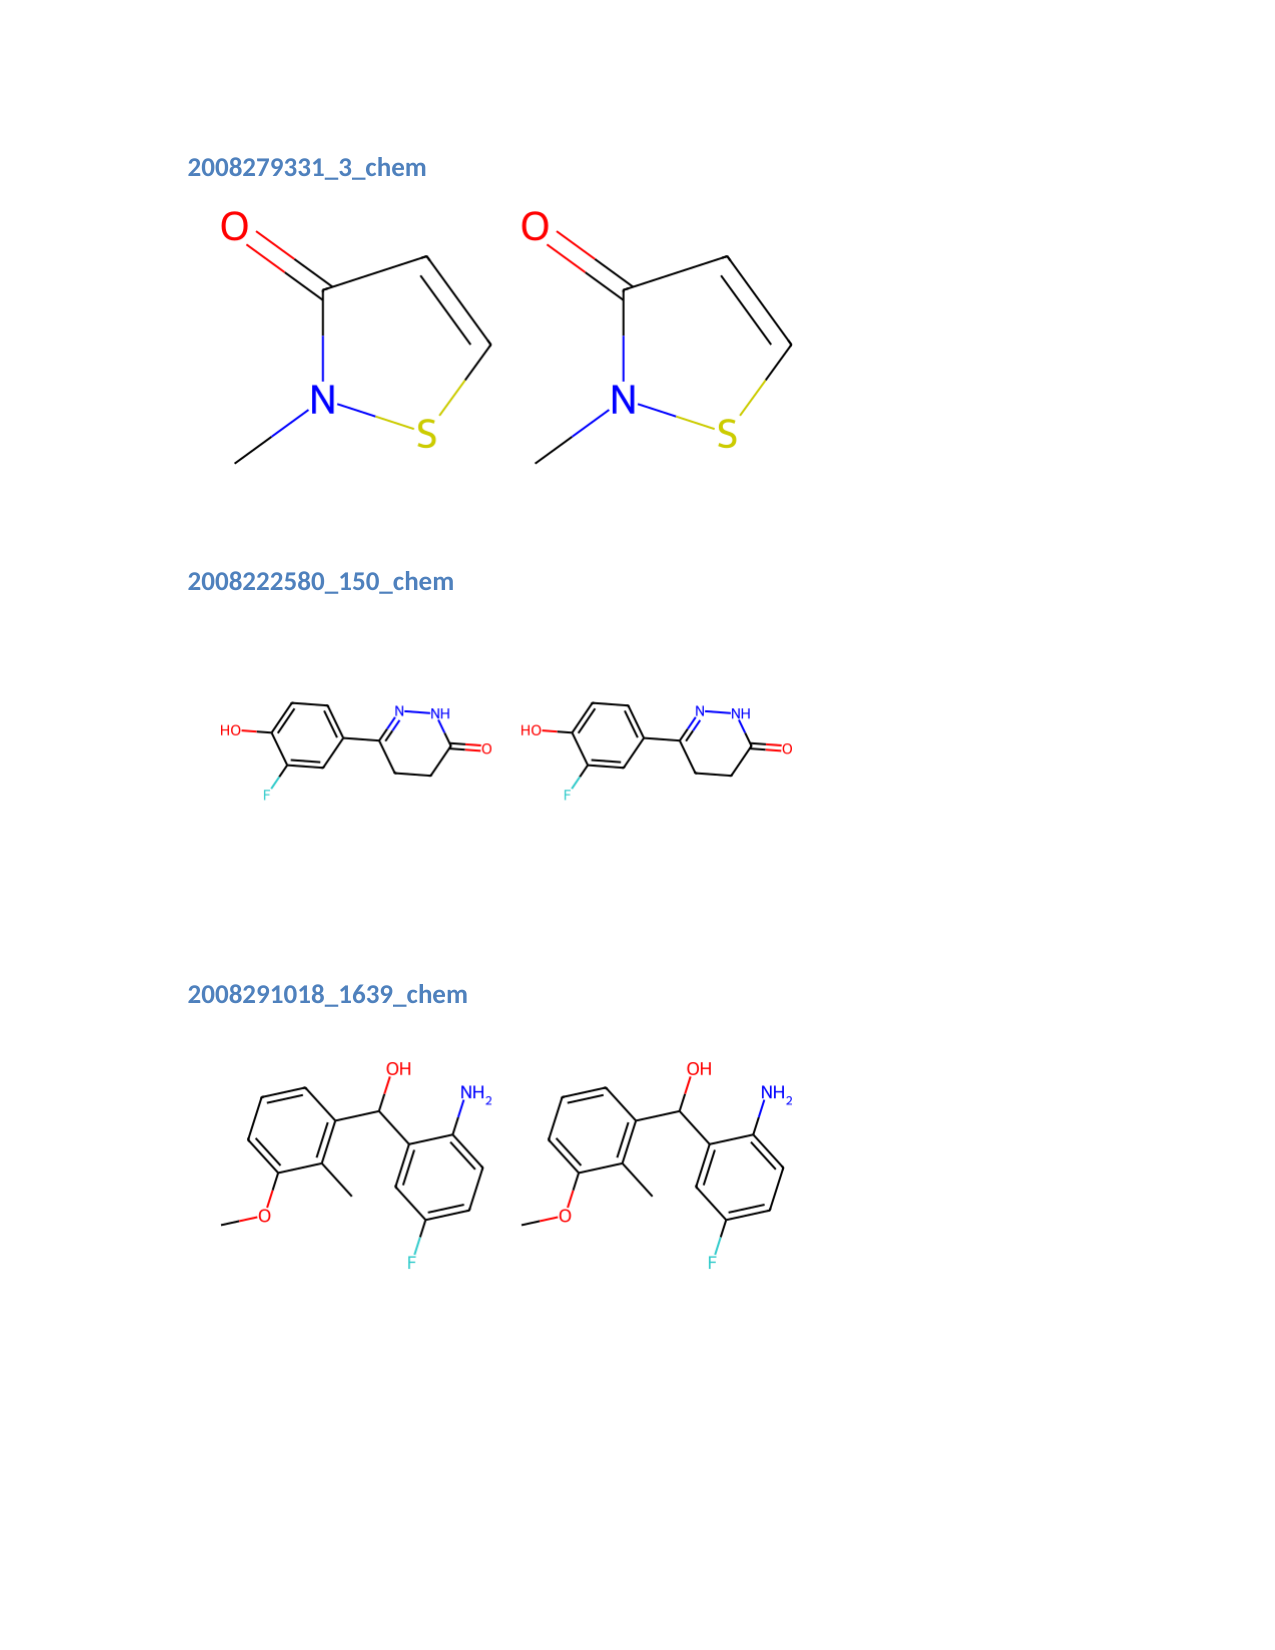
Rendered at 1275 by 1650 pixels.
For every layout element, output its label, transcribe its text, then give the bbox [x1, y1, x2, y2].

picture [206, 1015, 807, 1316]
subtitle 2008279331_3_chem [187, 150, 1087, 183]
picture [206, 187, 807, 488]
subtitle 2008222580_150_chem [187, 564, 1087, 597]
picture [206, 601, 807, 902]
subtitle 2008291018_1639_chem [187, 977, 1087, 1010]
